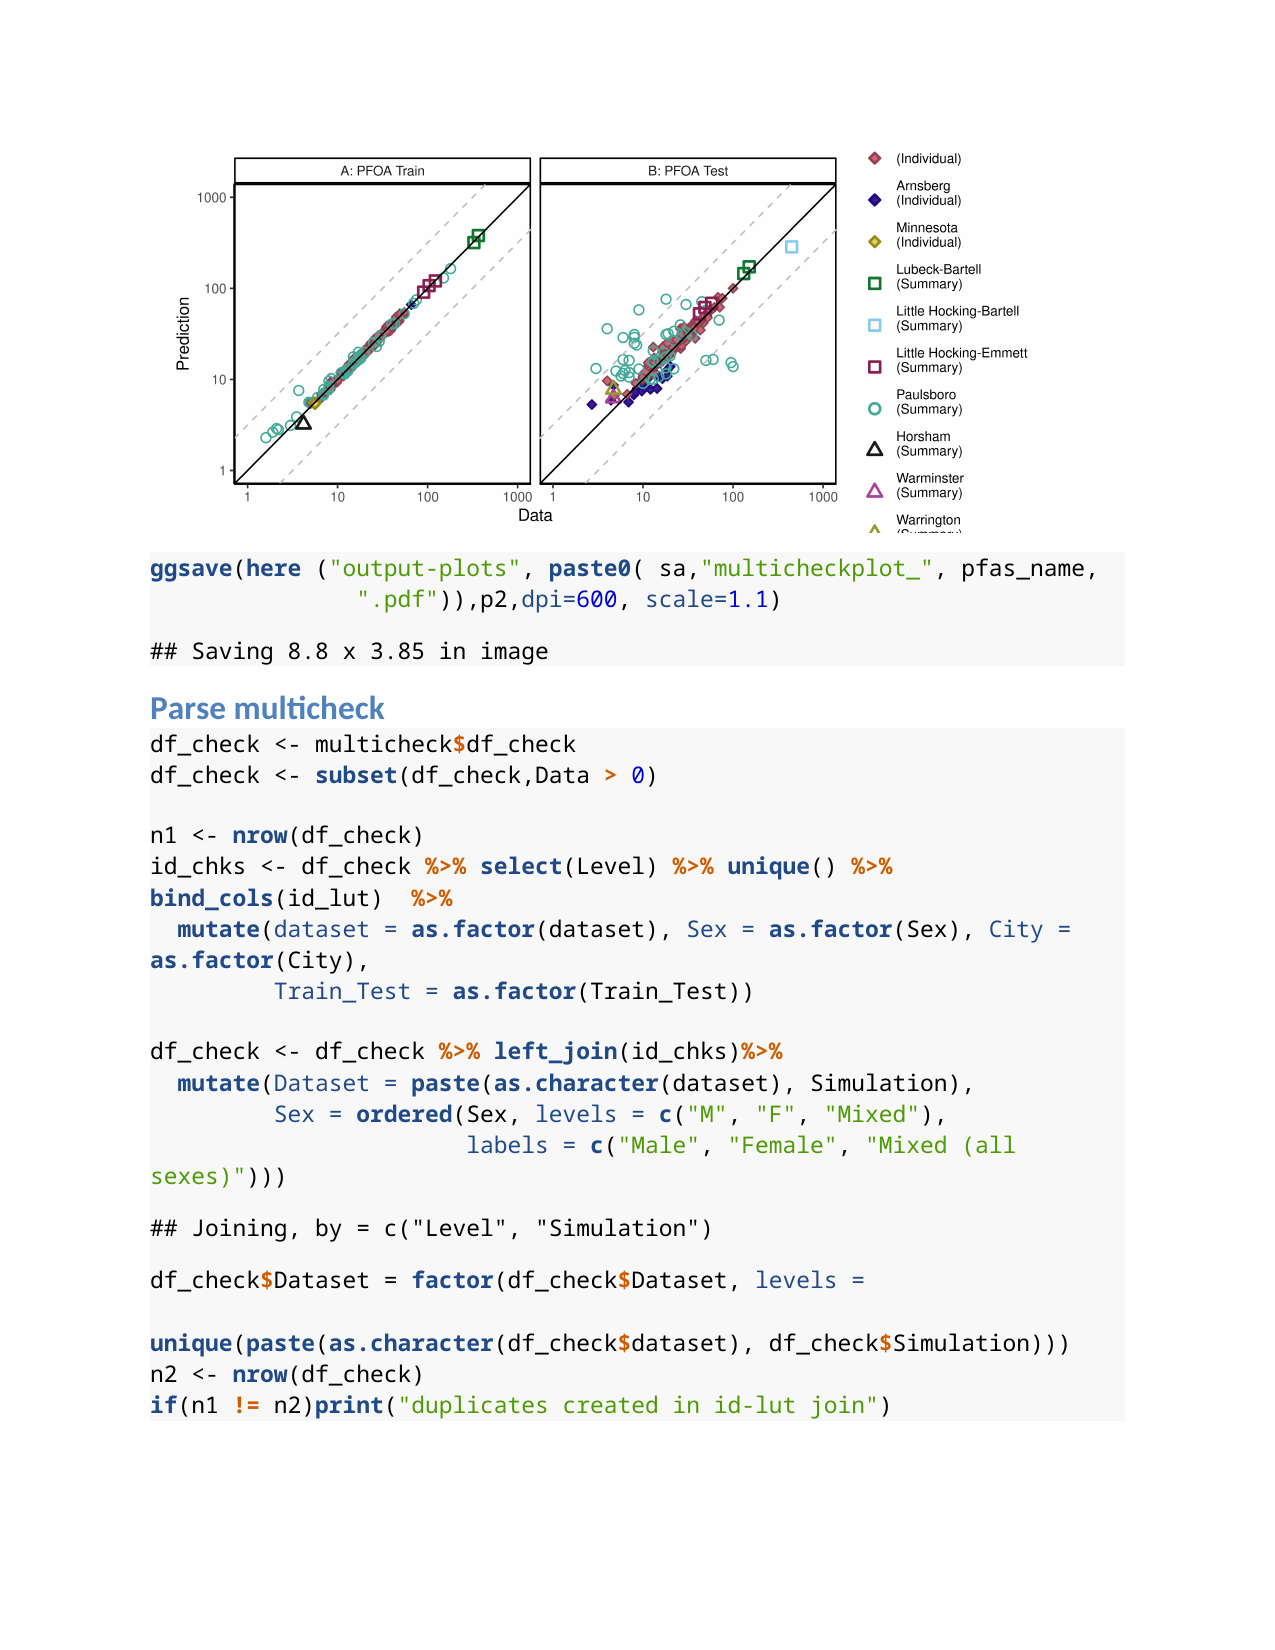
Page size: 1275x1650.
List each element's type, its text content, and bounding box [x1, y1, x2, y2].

picture [168, 150, 1044, 533]
text ## Joining, by = c("Level", "Simulation") [150, 1212, 1125, 1243]
subtitle Parse multicheck [150, 687, 1125, 728]
text ## Saving 8.8 x 3.85 in image [150, 635, 1125, 666]
text ggsave(here ("output-plots", paste0( sa,"multicheckplot_", pfas_name, ".pdf")),p2,dpi=600, scale=1.1) [782, 552, 1125, 614]
text df_check$Dataset = factor(df_check$Dataset, levels = unique(paste(as.character(df_check$dataset), df_check$Simulation))) n2 <- nrow(df_check) if(n1 != n2)print("duplicates created in id-lut join") [150, 1264, 1125, 1421]
text df_check <- multicheck$df_check df_check <- subset(df_check,Data > 0) n1 <- nrow(df_check) id_chks <- df_check %>% select(Level) %>% unique() %>% bind_cols(id_lut) %>% mutate(dataset = as.factor(dataset), Sex = as.factor(Sex), City = as.factor(City), Train_Test = as.factor(Train_Test)) df_check <- df_check %>% left_join(id_chks)%>% mutate(Dataset = paste(as.character(dataset), Simulation), Sex = ordered(Sex, levels = c("M", "F", "Mixed"), labels = c("Male", "Female", "Mixed (all sexes)"))) [150, 728, 1125, 1191]
